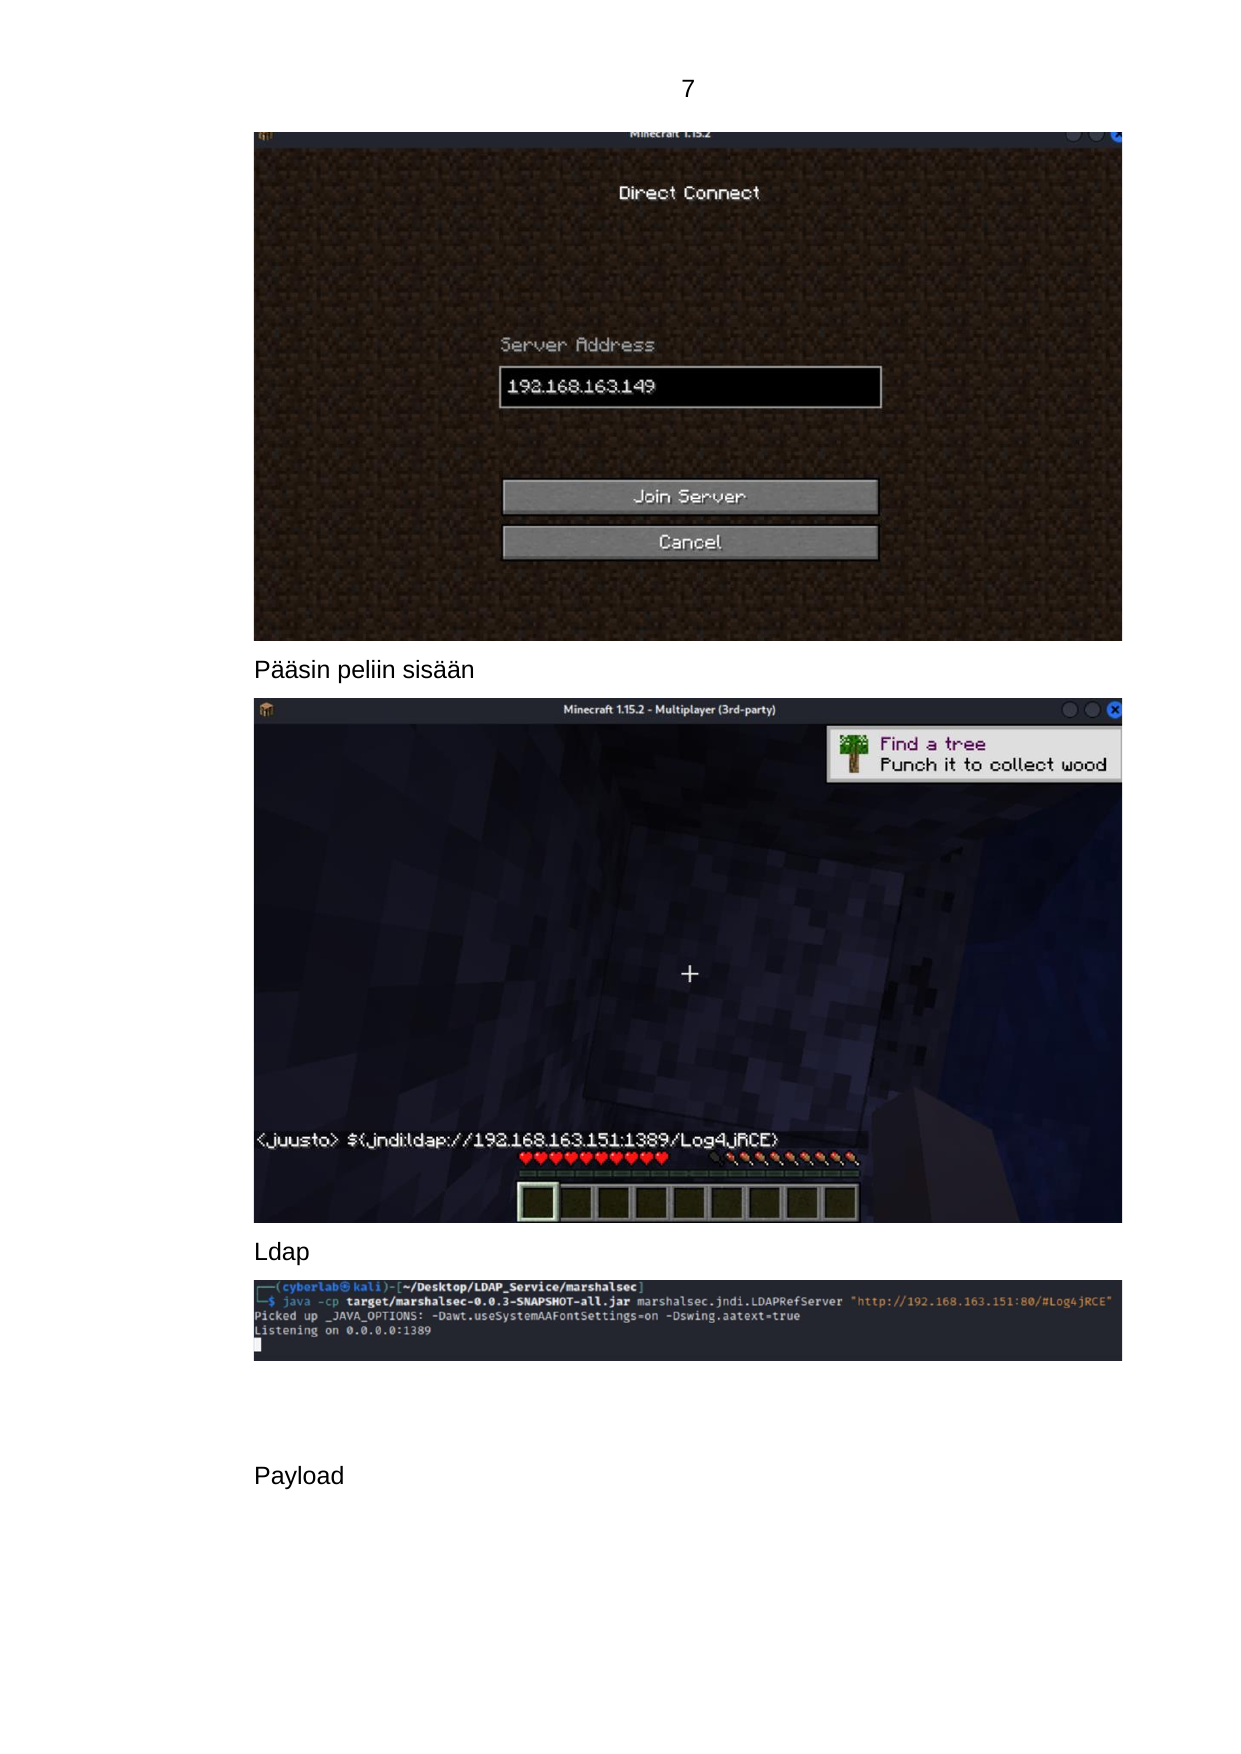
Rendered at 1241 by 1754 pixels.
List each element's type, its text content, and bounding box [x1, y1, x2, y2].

picture [253, 698, 1123, 1223]
picture [253, 132, 1123, 641]
text Pääsin peliin sisään [254, 655, 1122, 684]
picture [253, 1280, 1123, 1361]
text Ldap [254, 1237, 1122, 1266]
text Payload [254, 1461, 1122, 1490]
